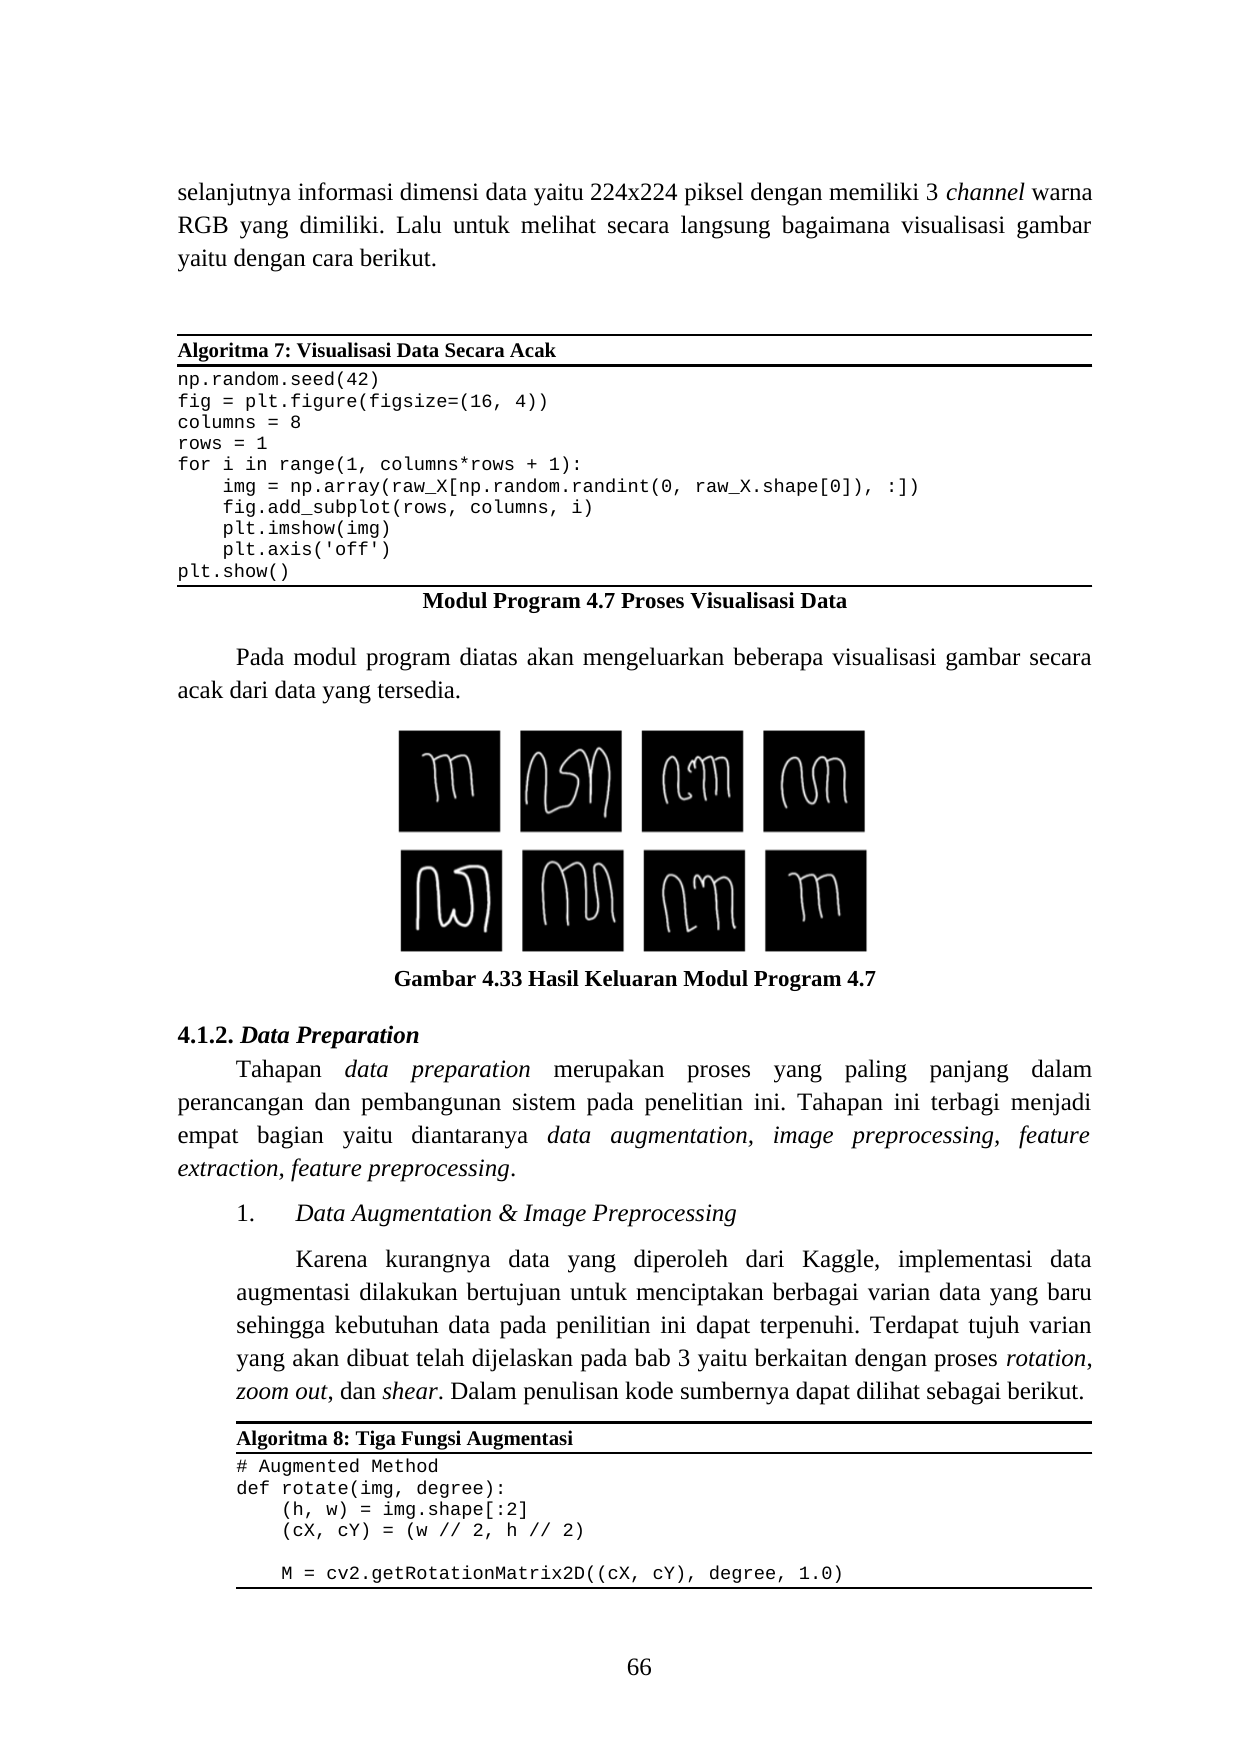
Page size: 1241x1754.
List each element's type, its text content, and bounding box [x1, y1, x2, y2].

text (cX, cY) = (w // 2, h // 2) [236, 1521, 1092, 1542]
text Tahapan data preparation merupakan proses yang paling panjang dalam perancangan dan pembangunan sistem pada penelitian ini. Tahapan ini terbagi menjadi empat bagian yaitu diantaranya data augmentation, image preprocessing, feature extraction, feature preprocessing. [177, 1054, 1092, 1181]
text Pada modul program diatas akan mengeluarkan beberapa visualisasi gambar secara acak dari data yang tersedia. [177, 642, 1092, 704]
text rows = 1 [177, 434, 1092, 455]
text fig = plt.figure(figsize=(16, 4)) [177, 391, 1092, 413]
text columns = 8 [177, 413, 1092, 434]
text Algoritma 8: Tiga Fungsi Augmentasi [236, 1424, 1092, 1452]
text M = cv2.getRotationMatrix2D((cX, cY), degree, 1.0) [236, 1563, 1092, 1587]
text plt.imshow(img) [177, 519, 1092, 540]
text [177, 177, 1092, 272]
text Modul Program 4.7 Proses Visualisasi Data [177, 587, 1092, 613]
text 4.1.2. Data Preparation [177, 1021, 1092, 1049]
text for i in range(1, columns*rows + 1): [177, 455, 1092, 476]
text img = np.array(raw_X[np.random.randint(0, raw_X.shape[0]), :]) [177, 476, 1092, 498]
text plt.axis('off') [177, 540, 1092, 561]
list Data Augmentation & Image Preprocessing [236, 1198, 1092, 1227]
text # Augmented Method [236, 1457, 1092, 1478]
text def rotate(img, degree): [236, 1478, 1092, 1500]
text fig.add_subplot(rows, columns, i) [177, 498, 1092, 519]
text np.random.seed(42) [177, 370, 1092, 391]
text Algoritma 7: Visualisasi Data Secara Acak [177, 336, 1092, 364]
picture [391, 720, 879, 962]
text (h, w) = img.shape[:2] [236, 1500, 1092, 1521]
text Karena kurangnya data yang diperoleh dari Kaggle, implementasi data augmentasi dilakukan bertujuan untuk menciptakan berbagai varian data yang baru sehingga kebutuhan data pada penilitian ini dapat terpenuhi. Terdapat tujuh varian yang akan dibuat telah dijelaskan pada bab 3 yaitu berkaitan dengan proses rotation, zoom out, dan shear. Dalam penulisan kode sumbernya dapat dilihat sebagai berikut. [236, 1244, 1092, 1404]
text plt.show() [177, 561, 1092, 585]
